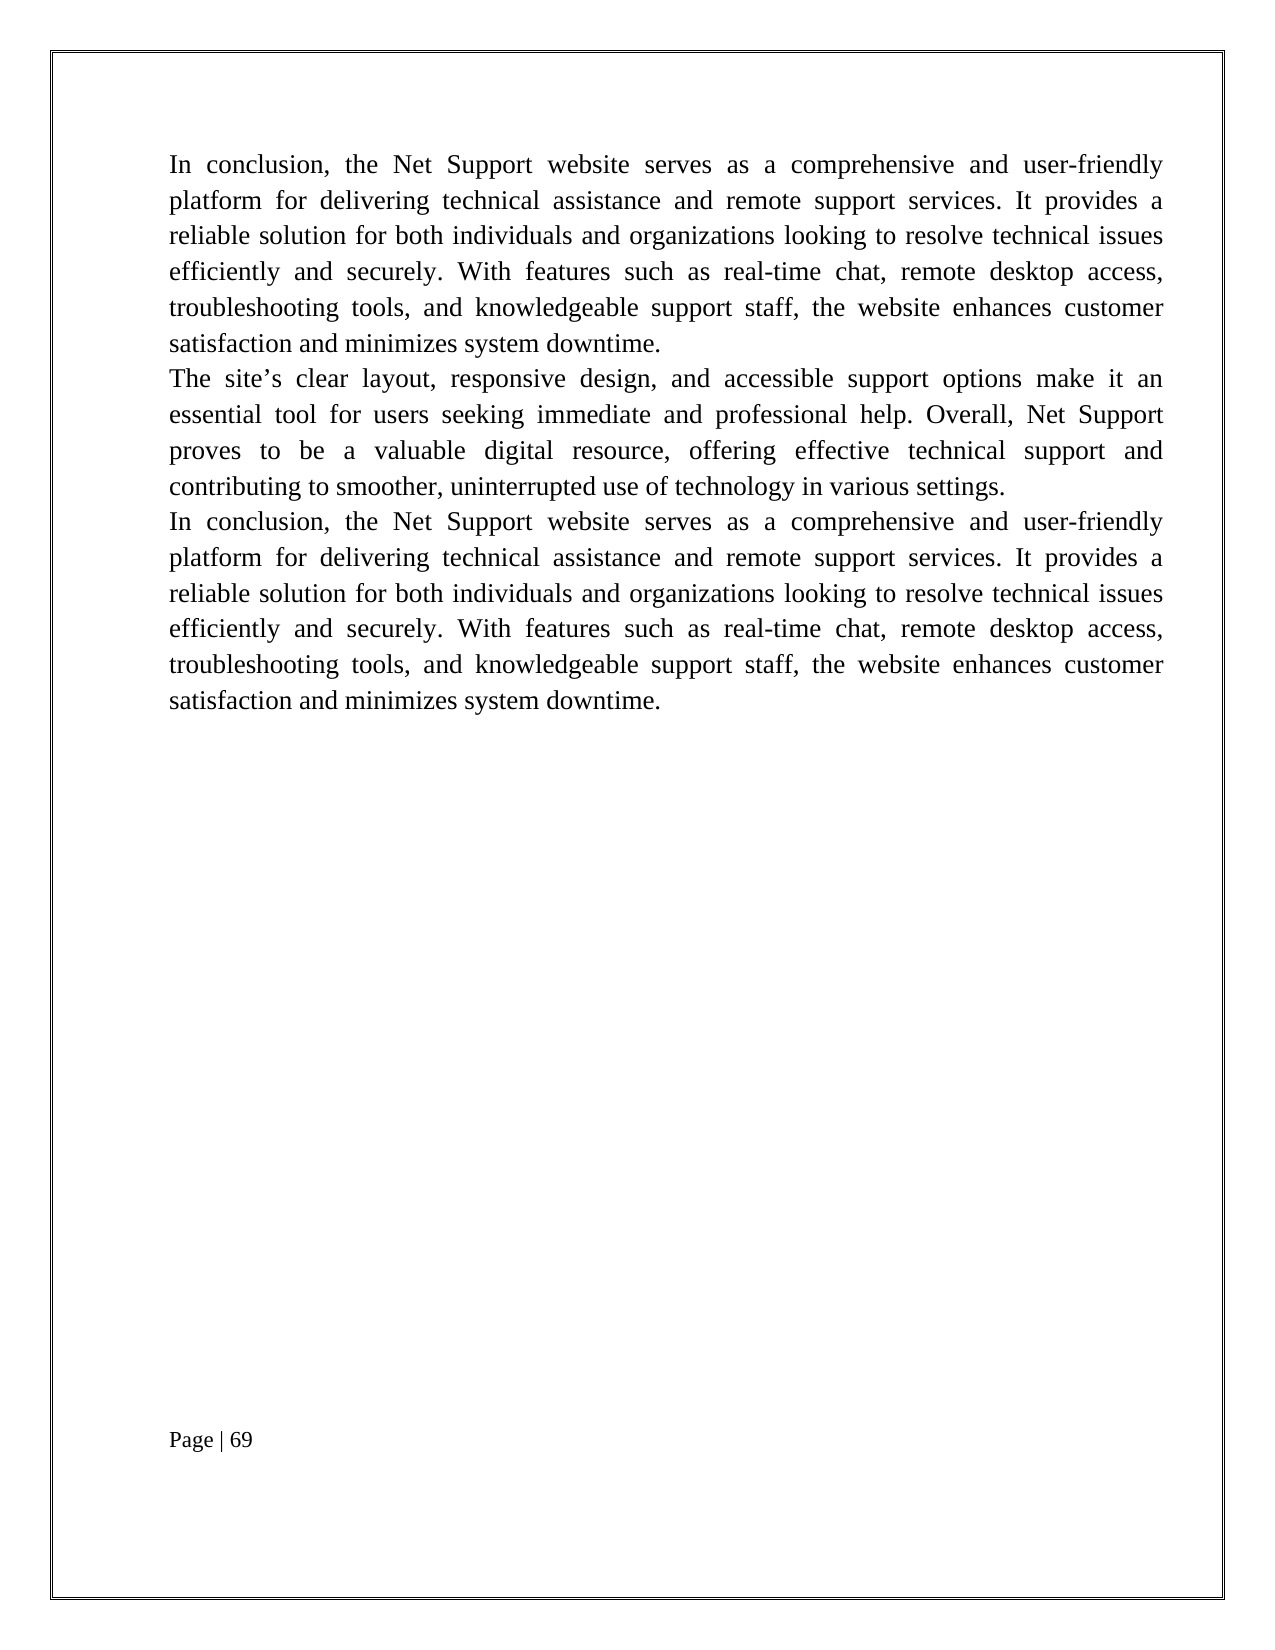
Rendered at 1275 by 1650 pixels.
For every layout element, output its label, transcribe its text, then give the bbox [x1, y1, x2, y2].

text In conclusion, the Net Support website serves as a comprehensive and user-friendly platform for delivering technical assistance and remote support services. It provides a reliable solution for both individuals and organizations looking to resolve technical issues efficiently and securely. With features such as real-time chat, remote desktop access, troubleshooting tools, and knowledgeable support staff, the website enhances customer satisfaction and minimizes system downtime. [169, 505, 1164, 715]
text The site’s clear layout, responsive design, and accessible support options make it an essential tool for users seeking immediate and professional help. Overall, Net Support proves to be a valuable digital resource, offering effective technical support and contributing to smoother, uninterrupted use of technology in various settings. [169, 362, 1164, 501]
text In conclusion, the Net Support website serves as a comprehensive and user-friendly platform for delivering technical assistance and remote support services. It provides a reliable solution for both individuals and organizations looking to resolve technical issues efficiently and securely. With features such as real-time chat, remote desktop access, troubleshooting tools, and knowledgeable support staff, the website enhances customer satisfaction and minimizes system downtime. [169, 148, 1164, 358]
